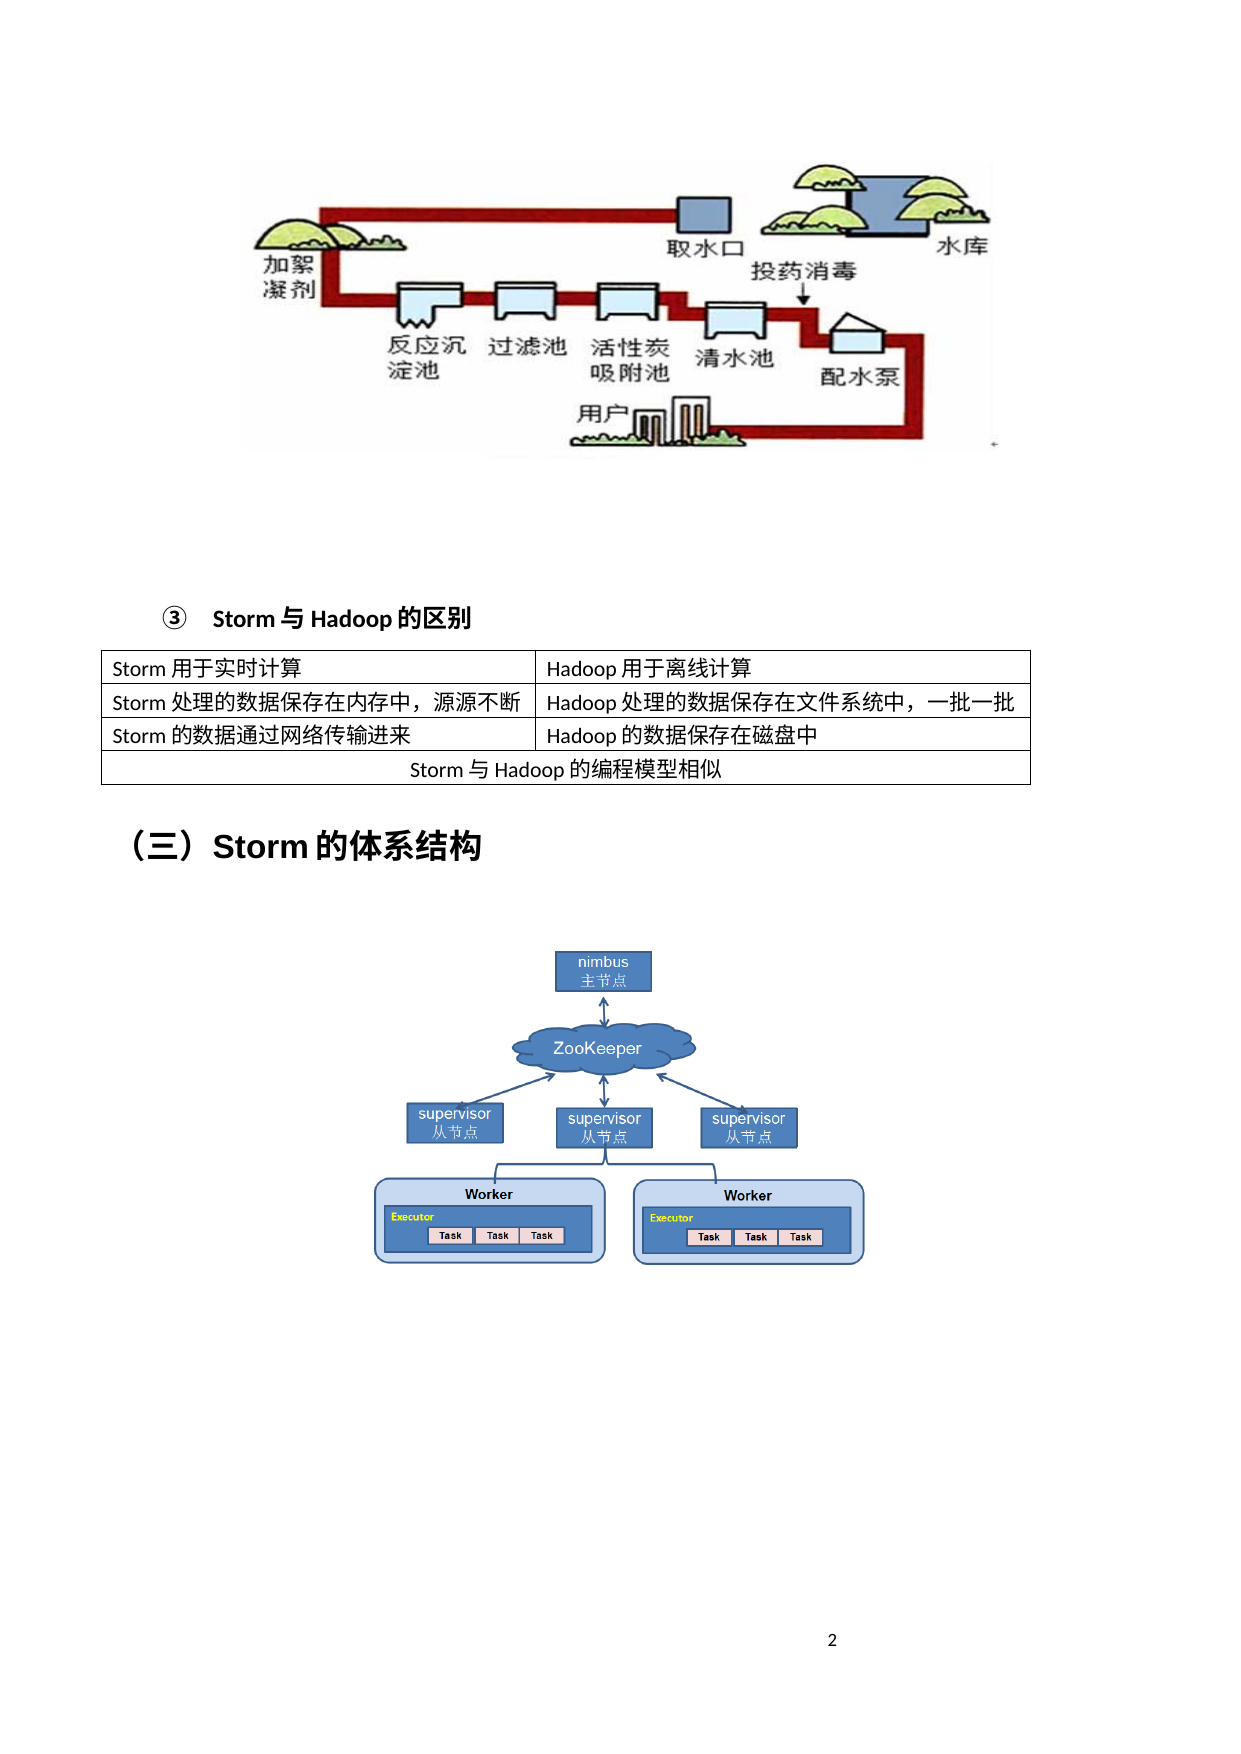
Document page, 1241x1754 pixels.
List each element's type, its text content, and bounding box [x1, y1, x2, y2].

table_cell Storm的数据通过网络传输进来 [102, 718, 535, 750]
picture [242, 162, 999, 459]
subtitle （三）Storm的体系结构 [112, 812, 1128, 877]
table_header Storm用于实时计算 [102, 651, 535, 683]
table_cell Hadoop的数据保存在磁盘中 [536, 718, 1030, 750]
table_cell Storm与Hadoop的编程模型相似 [102, 751, 1030, 784]
picture [346, 938, 894, 1269]
table_header Hadoop用于离线计算 [536, 651, 1030, 683]
list Storm与Hadoop的区别 [112, 584, 1128, 649]
table_cell Storm处理的数据保存在内存中，源源不断 [102, 684, 535, 717]
table_cell Hadoop处理的数据保存在文件系统中，一批一批 [536, 684, 1030, 717]
